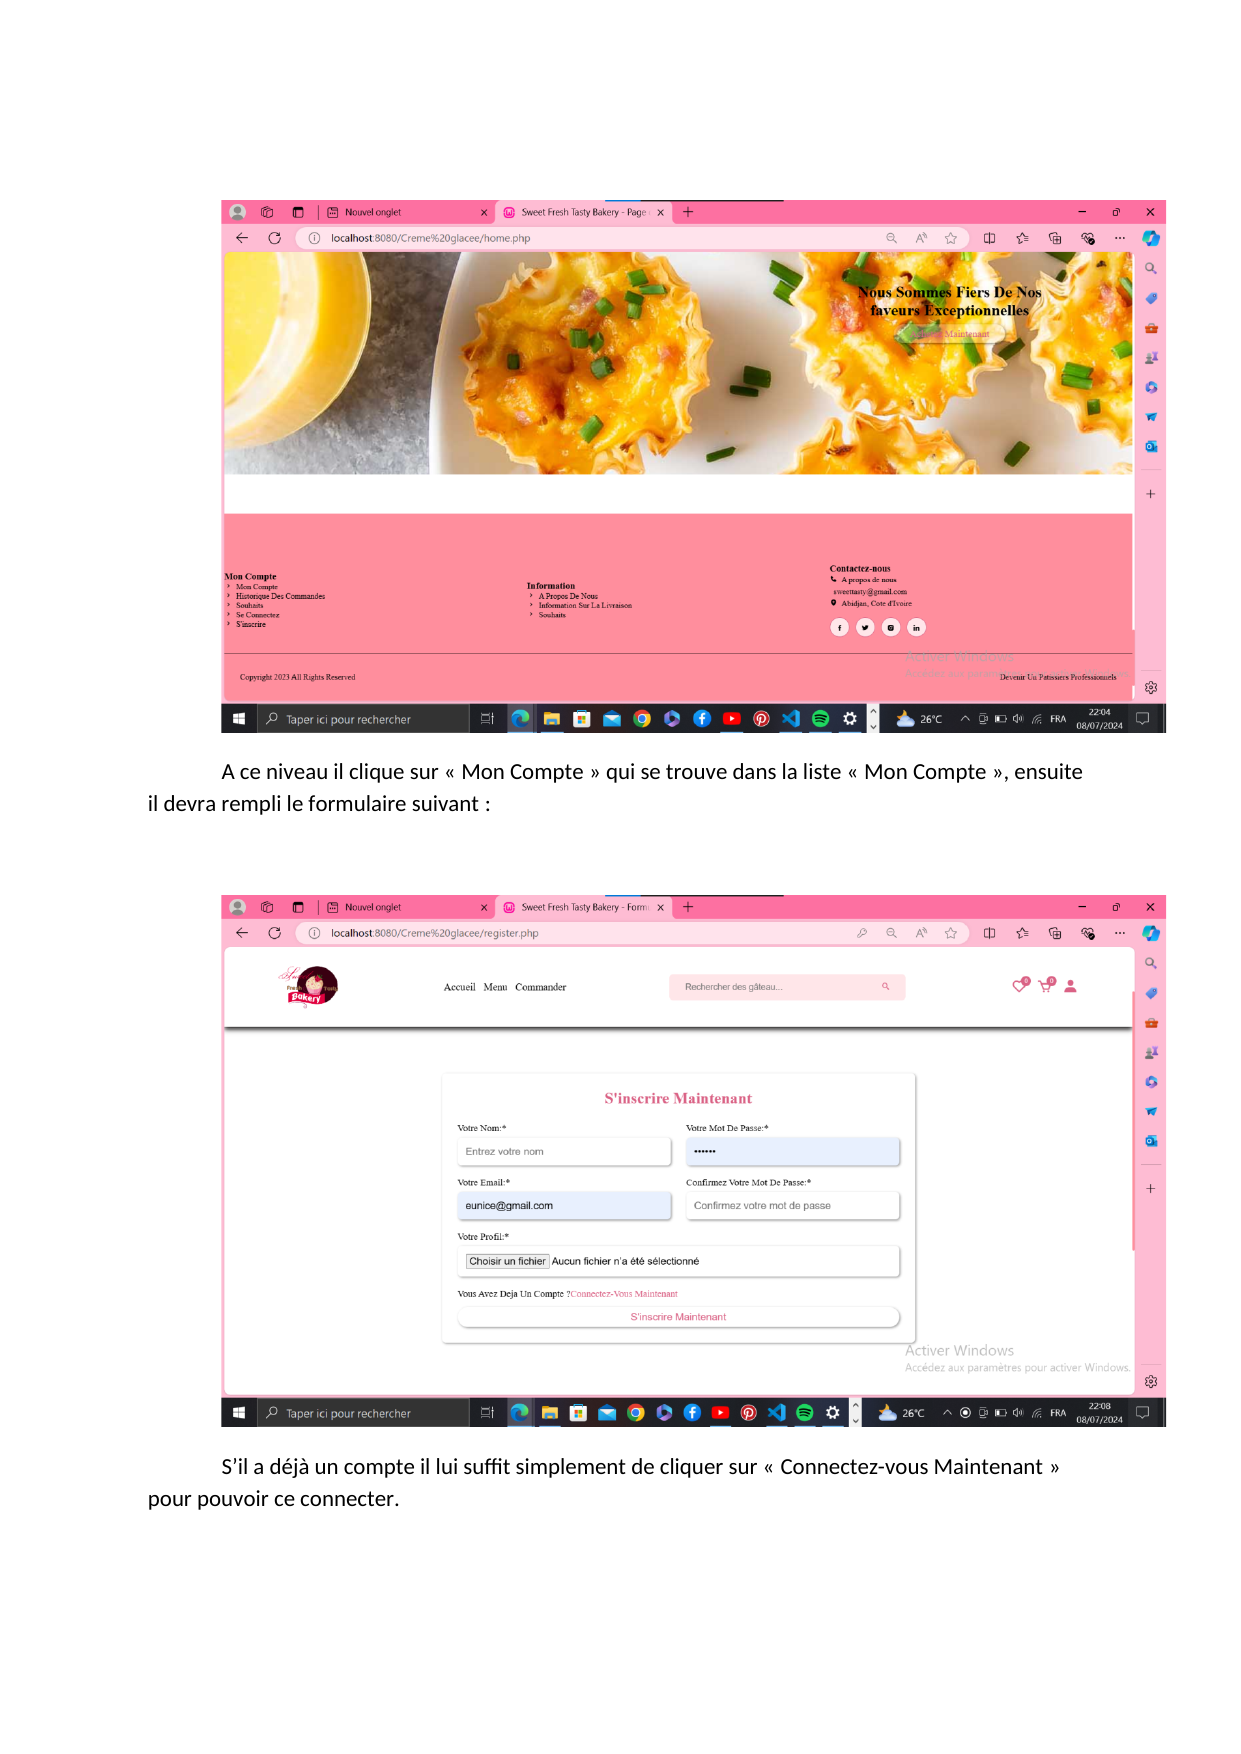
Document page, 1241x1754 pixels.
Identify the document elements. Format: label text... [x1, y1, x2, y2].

text A ce niveau il clique sur « Mon Compte » qui se trouve dans la liste « Mon Compte », ensuite il devra rempli le formulaire suivant : [148, 757, 1093, 817]
picture [221, 895, 1167, 1427]
picture [221, 200, 1167, 733]
text S’il a déjà un compte il lui suffit simplement de cliquer sur « Connectez-vous Maintenant » pour pouvoir ce connecter. [148, 1452, 1093, 1512]
